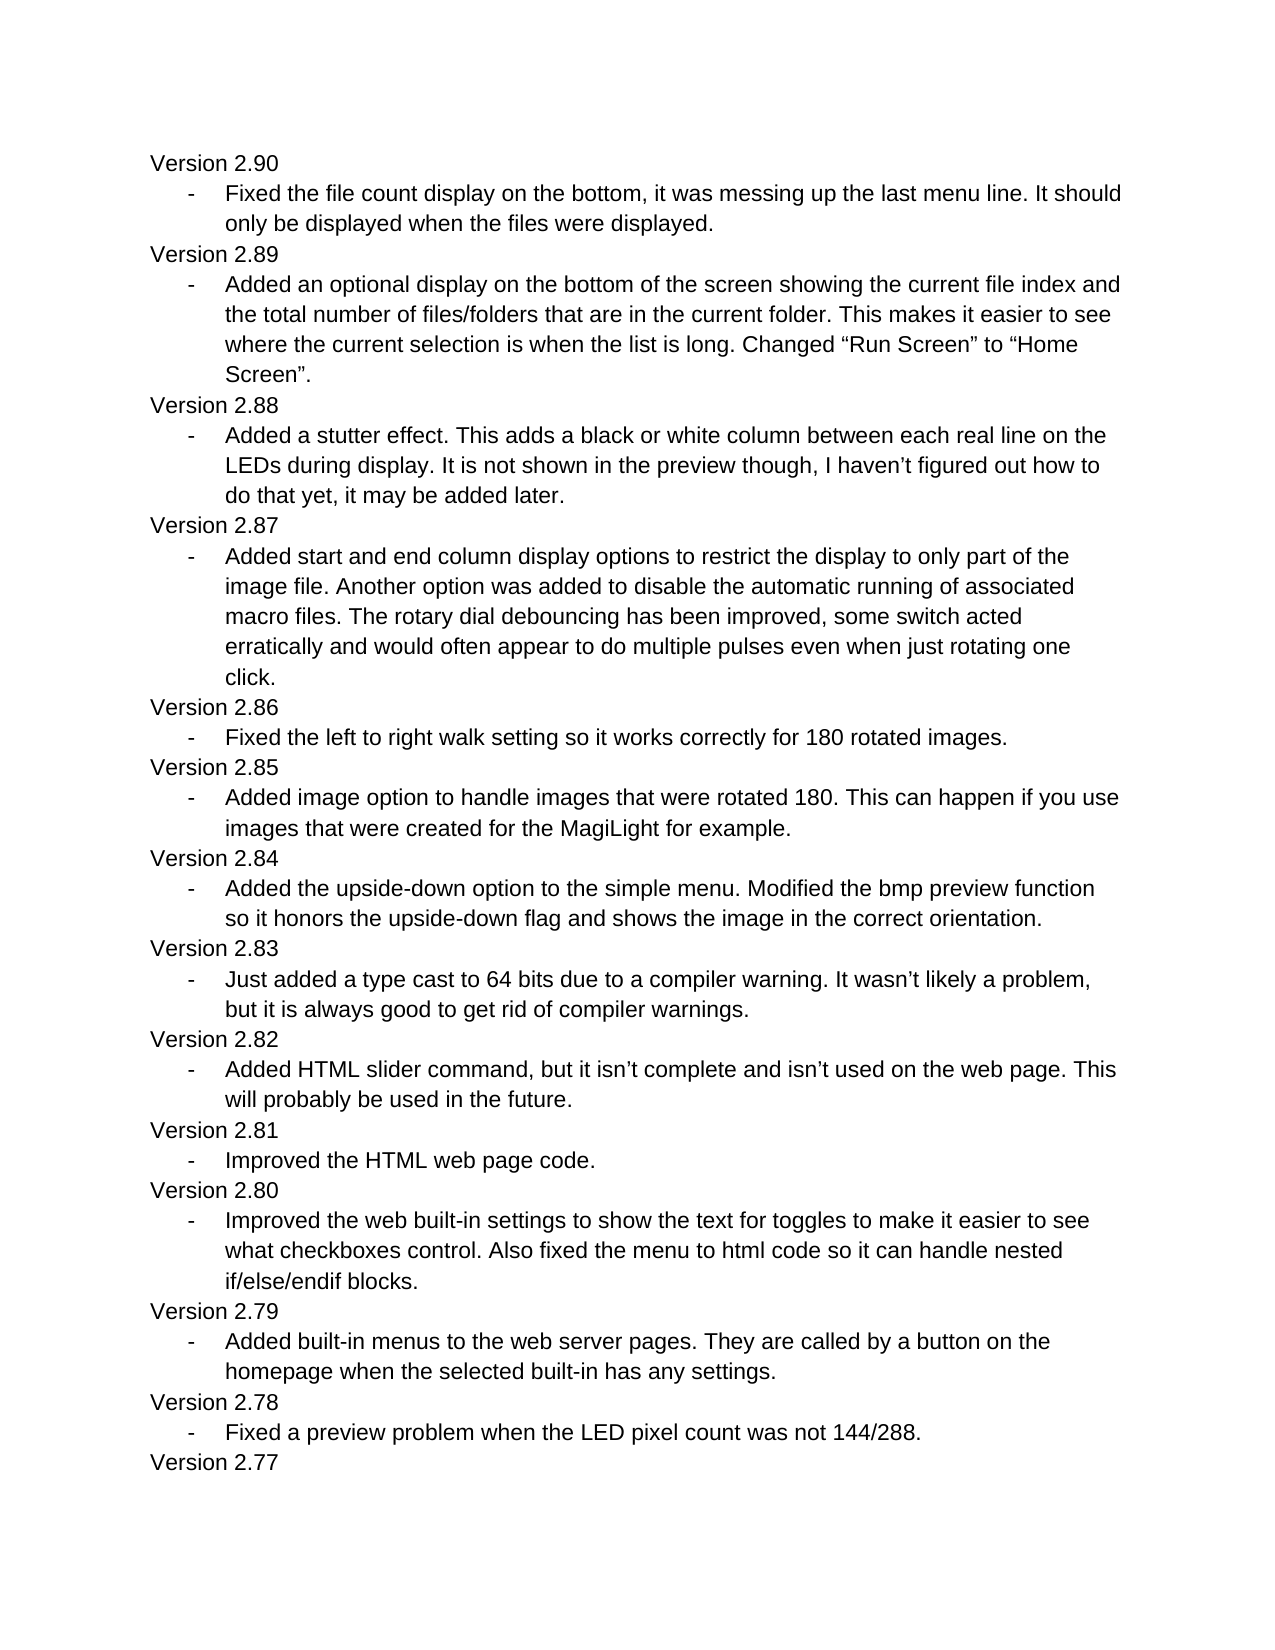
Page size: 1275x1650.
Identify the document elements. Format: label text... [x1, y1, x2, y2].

list Added HTML slider command, but it isn’t complete and isn’t used on the web page. This will probably be used in the future. [187, 1056, 1125, 1113]
list Fixed a preview problem when the LED pixel count was not 144/288. [187, 1419, 1125, 1445]
list Added the upside-down option to the simple menu. Modified the bmp preview function so it honors the upside-down flag and shows the image in the correct orientation. [187, 875, 1125, 932]
text Version 2.82 [150, 1026, 1125, 1052]
text Version 2.80 [150, 1177, 1125, 1203]
list Added a stutter effect. This adds a black or white column between each real line on the LEDs during display. It is not shown in the preview though, I haven’t figured out how to do that yet, it may be added later. [187, 422, 1125, 509]
text Version 2.81 [150, 1117, 1125, 1143]
text Version 2.79 [150, 1298, 1125, 1324]
list Just added a type cast to 64 bits due to a compiler warning. It wasn’t likely a problem, but it is always good to get rid of compiler warnings. [187, 966, 1125, 1022]
list Improved the web built-in settings to show the text for toggles to make it easier to see what checkboxes control. Also fixed the menu to html code so it can handle nested if/else/endif blocks. [187, 1207, 1125, 1294]
list Fixed the file count display on the bottom, it was messing up the last menu line. It should only be displayed when the files were displayed. [187, 180, 1125, 237]
list Added an optional display on the bottom of the screen showing the current file index and the total number of files/folders that are in the current folder. This makes it easier to see where the current selection is when the list is long. Changed “Run Screen” to “Home Screen”. [187, 271, 1125, 388]
text Version 2.89 [150, 241, 1125, 267]
text Version 2.83 [150, 935, 1125, 962]
text Version 2.90 [150, 150, 1125, 176]
list Added start and end column display options to restrict the display to only part of the image file. Another option was added to disable the automatic running of associated macro files. The rotary dial debouncing has been improved, some switch acted erratically and would often appear to do multiple pulses even when just rotating one click. [187, 543, 1125, 690]
text Version 2.86 [150, 694, 1125, 720]
list Added built-in menus to the web server pages. They are called by a button on the homepage when the selected built-in has any settings. [187, 1328, 1125, 1385]
list Improved the HTML web page code. [187, 1147, 1125, 1173]
list Fixed the left to right walk setting so it works correctly for 180 rotated images. [187, 724, 1125, 750]
text Version 2.85 [150, 754, 1125, 781]
text Version 2.84 [150, 845, 1125, 871]
text Version 2.88 [150, 392, 1125, 418]
text Version 2.77 [150, 1449, 1125, 1475]
text Version 2.87 [150, 512, 1125, 539]
list Added image option to handle images that were rotated 180. This can happen if you use images that were created for the MagiLight for example. [187, 784, 1125, 841]
text Version 2.78 [150, 1388, 1125, 1415]
